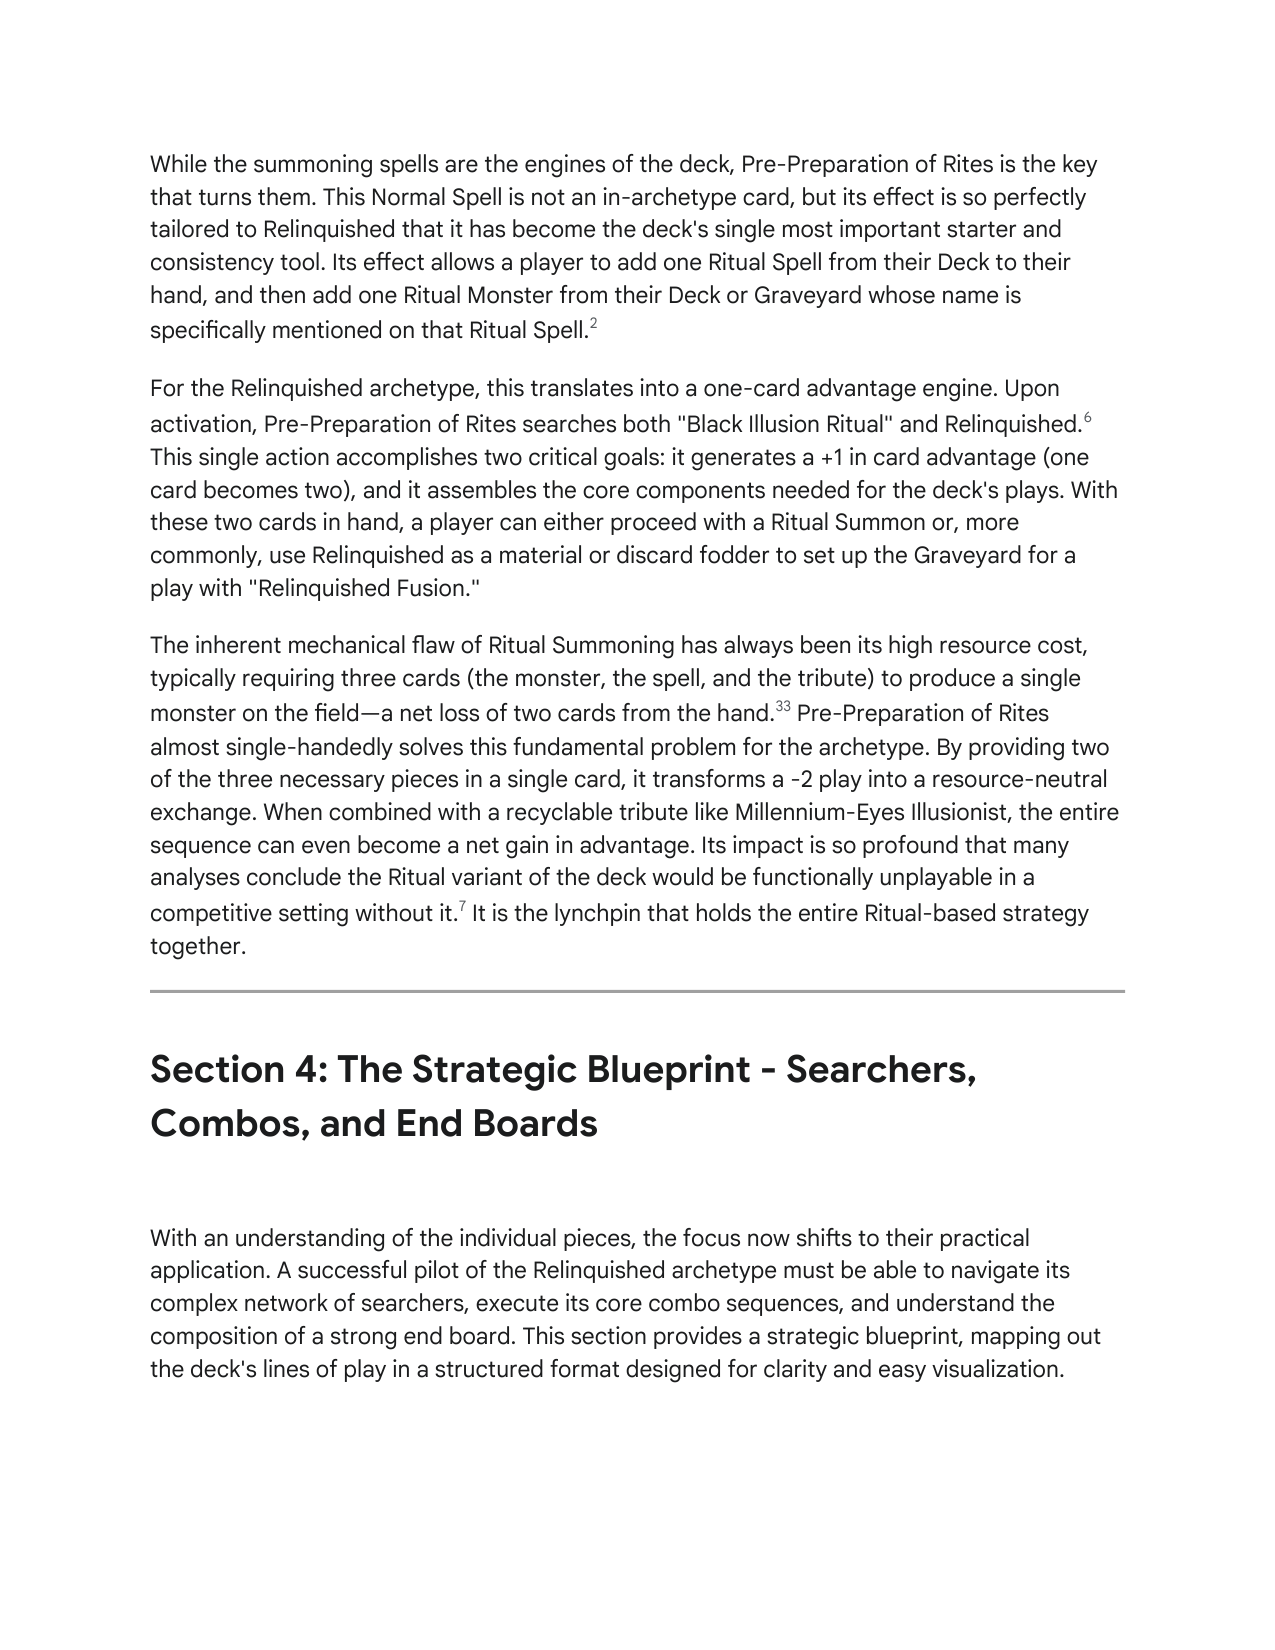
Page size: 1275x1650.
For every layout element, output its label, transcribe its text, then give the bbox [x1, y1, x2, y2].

subtitle Section 4: The Strategic Blueprint - Searchers, Combos, and End Boards [150, 1047, 1125, 1147]
text While the summoning spells are the engines of the deck, Pre-Preparation of Rites is the key that turns them. This Normal Spell is not an in-archetype card, but its effect is so perfectly tailored to Relinquished that it has become the deck's single most important starter and consistency tool. Its effect allows a player to add one Ritual Spell from their Deck to their hand, and then add one Ritual Monster from their Deck or Graveyard whose name is specifically mentioned on that Ritual Spell.2 [150, 150, 1125, 345]
text For the Relinquished archetype, this translates into a one-card advantage engine. Upon activation, Pre-Preparation of Rites searches both "Black Illusion Ritual" and Relinquished.6 This single action accomplishes two critical goals: it generates a +1 in card advantage (one card becomes two), and it assembles the core components needed for the deck's plays. With these two cards in hand, a player can either proceed with a Ritual Summon or, more commonly, use Relinquished as a material or discard fodder to set up the Graveyard for a play with "Relinquished Fusion." [150, 375, 1125, 603]
text With an understanding of the individual pieces, the focus now shifts to their practical application. A successful pilot of the Relinquished archetype must be able to navigate its complex network of searchers, execute its core combo sequences, and understand the composition of a strong end board. This section provides a strategic blueprint, mapping out the deck's lines of play in a structured format designed for clarity and easy visualization. [150, 1224, 1125, 1383]
text The inherent mechanical flaw of Ritual Summoning has always been its high resource cost, typically requiring three cards (the monster, the spell, and the tribute) to produce a single monster on the field—a net loss of two cards from the hand.33 Pre-Preparation of Rites almost single-handedly solves this fundamental problem for the archetype. By providing two of the three necessary pieces in a single card, it transforms a -2 play into a resource-neutral exchange. When combined with a recyclable tribute like Millennium-Eyes Illusionist, the entire sequence can even become a net gain in advantage. Its impact is so profound that many analyses conclude the Ritual variant of the deck would be functionally unplayable in a competitive setting without it.7 It is the lynchpin that holds the entire Ritual-based strategy together. [150, 632, 1125, 961]
